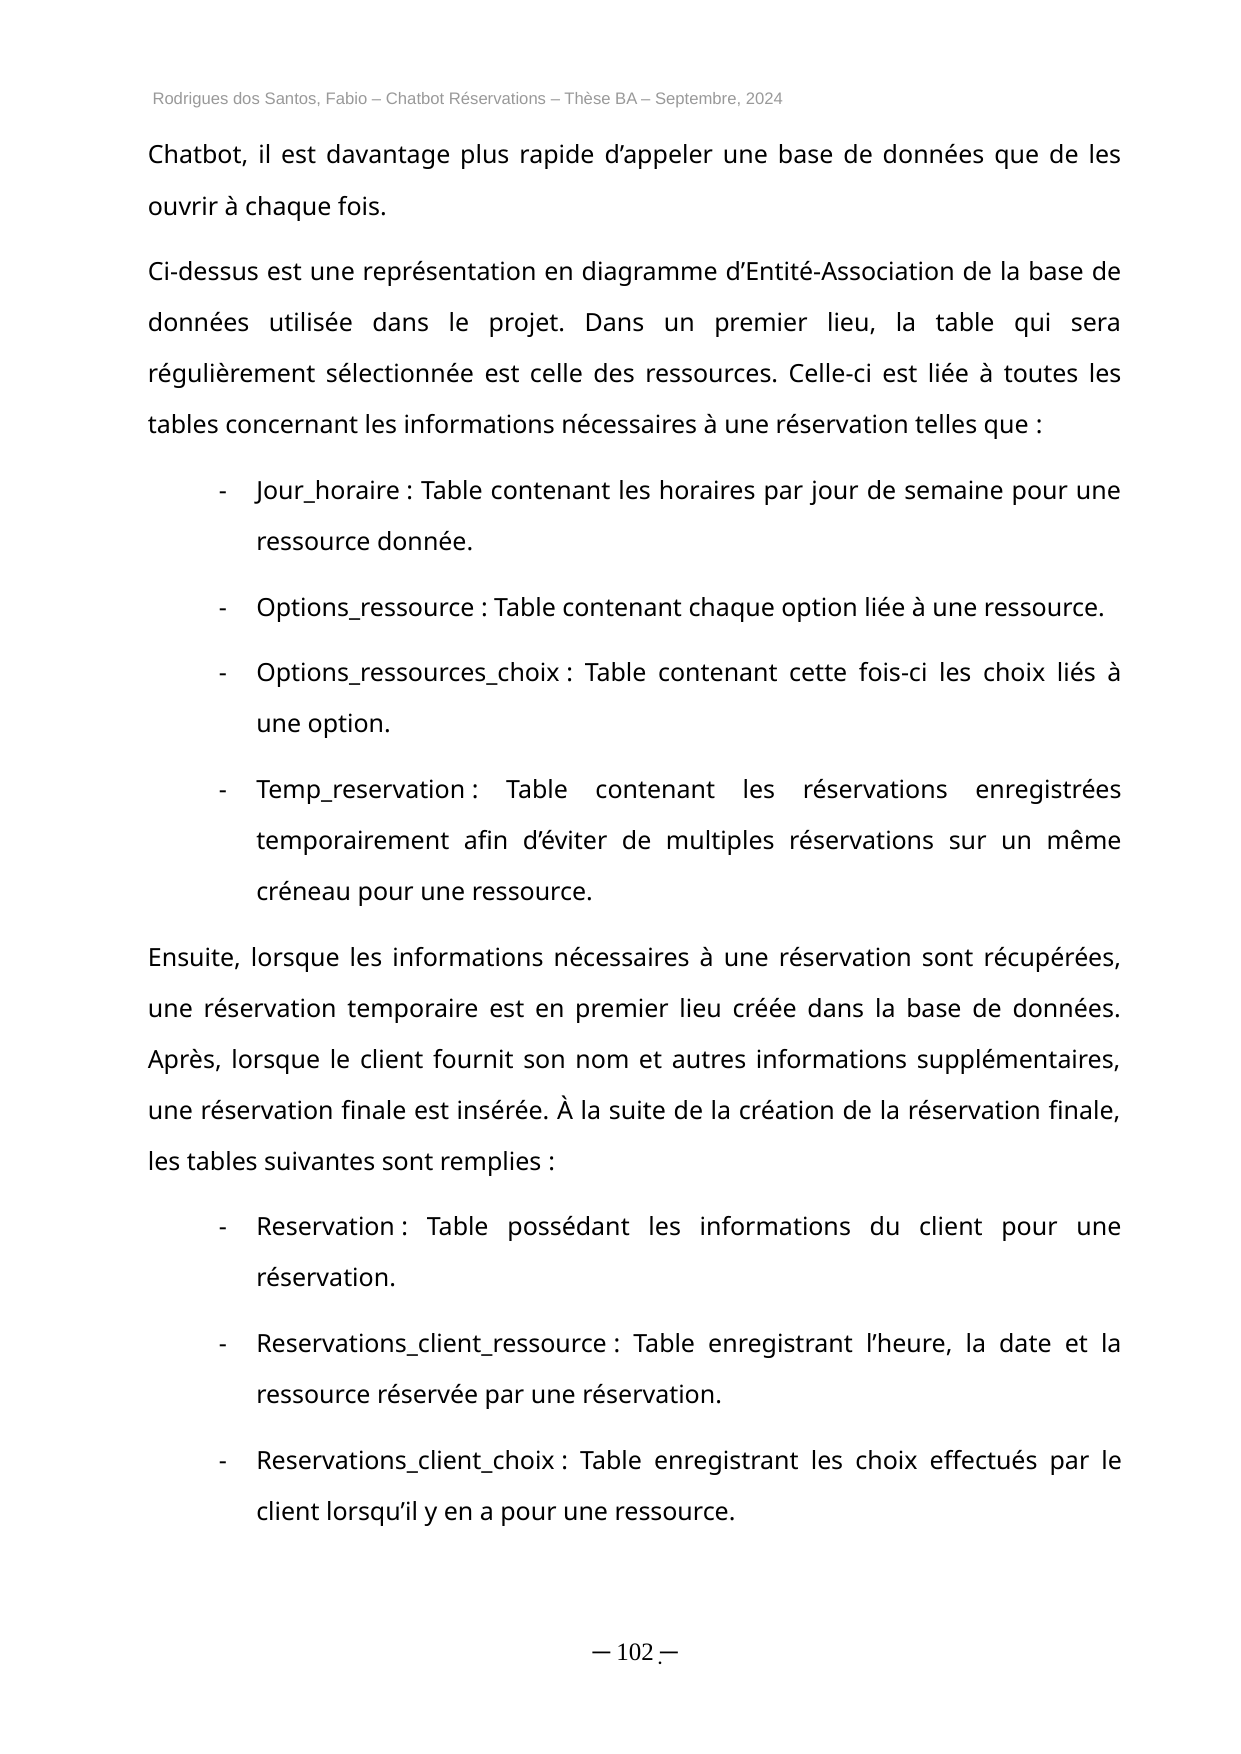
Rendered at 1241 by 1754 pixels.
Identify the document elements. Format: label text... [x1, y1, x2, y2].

text Explicitons à présent le composant base de données du bot. Bien qu’un calendrier Google soit mis en place afin de stocker les réservations des clients, il est bien plus sûr et facile d’avoir une base de données répertoriant les divers réservations. Une des raisons principales étant qu’à partir de la base de données il n’est pas si compliqué d’implémenter une interface afin de visualiser les réservations. Et une autre est que cela évite d’avoir toutes ces données importantes dans un service non local et que nous ne possédons pas. D’autant plus que même si les divers ressources sont spécifiées dans des fichiers fournis au Chatbot, il est davantage plus rapide d’appeler une base de données que de les ouvrir à chaque fois. [148, 137, 1122, 222]
list Reservation : Table possédant les informations du client pour une réservation. [218, 1209, 1122, 1294]
list Reservations_client_choix : Table enregistrant les choix effectués par le client lorsqu’il y en a pour une ressource. [218, 1442, 1122, 1527]
list Temp_reservation : Table contenant les réservations enregistrées temporairement afin d’éviter de multiples réservations sur un même créneau pour une ressource. [218, 772, 1122, 908]
list Options_ressource : Table contenant chaque option liée à une ressource. [218, 589, 1122, 623]
list Reservations_client_ressource : Table enregistrant l’heure, la date et la ressource réservée par une réservation. [218, 1326, 1122, 1411]
list Jour_horaire : Table contenant les horaires par jour de semaine pour une ressource donnée. [218, 473, 1122, 558]
text Ci-dessus est une représentation en diagramme d’Entité-Association de la base de données utilisée dans le projet. Dans un premier lieu, la table qui sera régulièrement sélectionnée est celle des ressources. Celle-ci est liée à toutes les tables concernant les informations nécessaires à une réservation telles que : [148, 254, 1122, 441]
list Options_ressources_choix : Table contenant cette fois-ci les choix liés à une option. [218, 655, 1122, 740]
text Ensuite, lorsque les informations nécessaires à une réservation sont récupérées, une réservation temporaire est en premier lieu créée dans la base de données. Après, lorsque le client fournit son nom et autres informations supplémentaires, une réservation finale est insérée. À la suite de la création de la réservation finale, les tables suivantes sont remplies : [148, 939, 1122, 1177]
